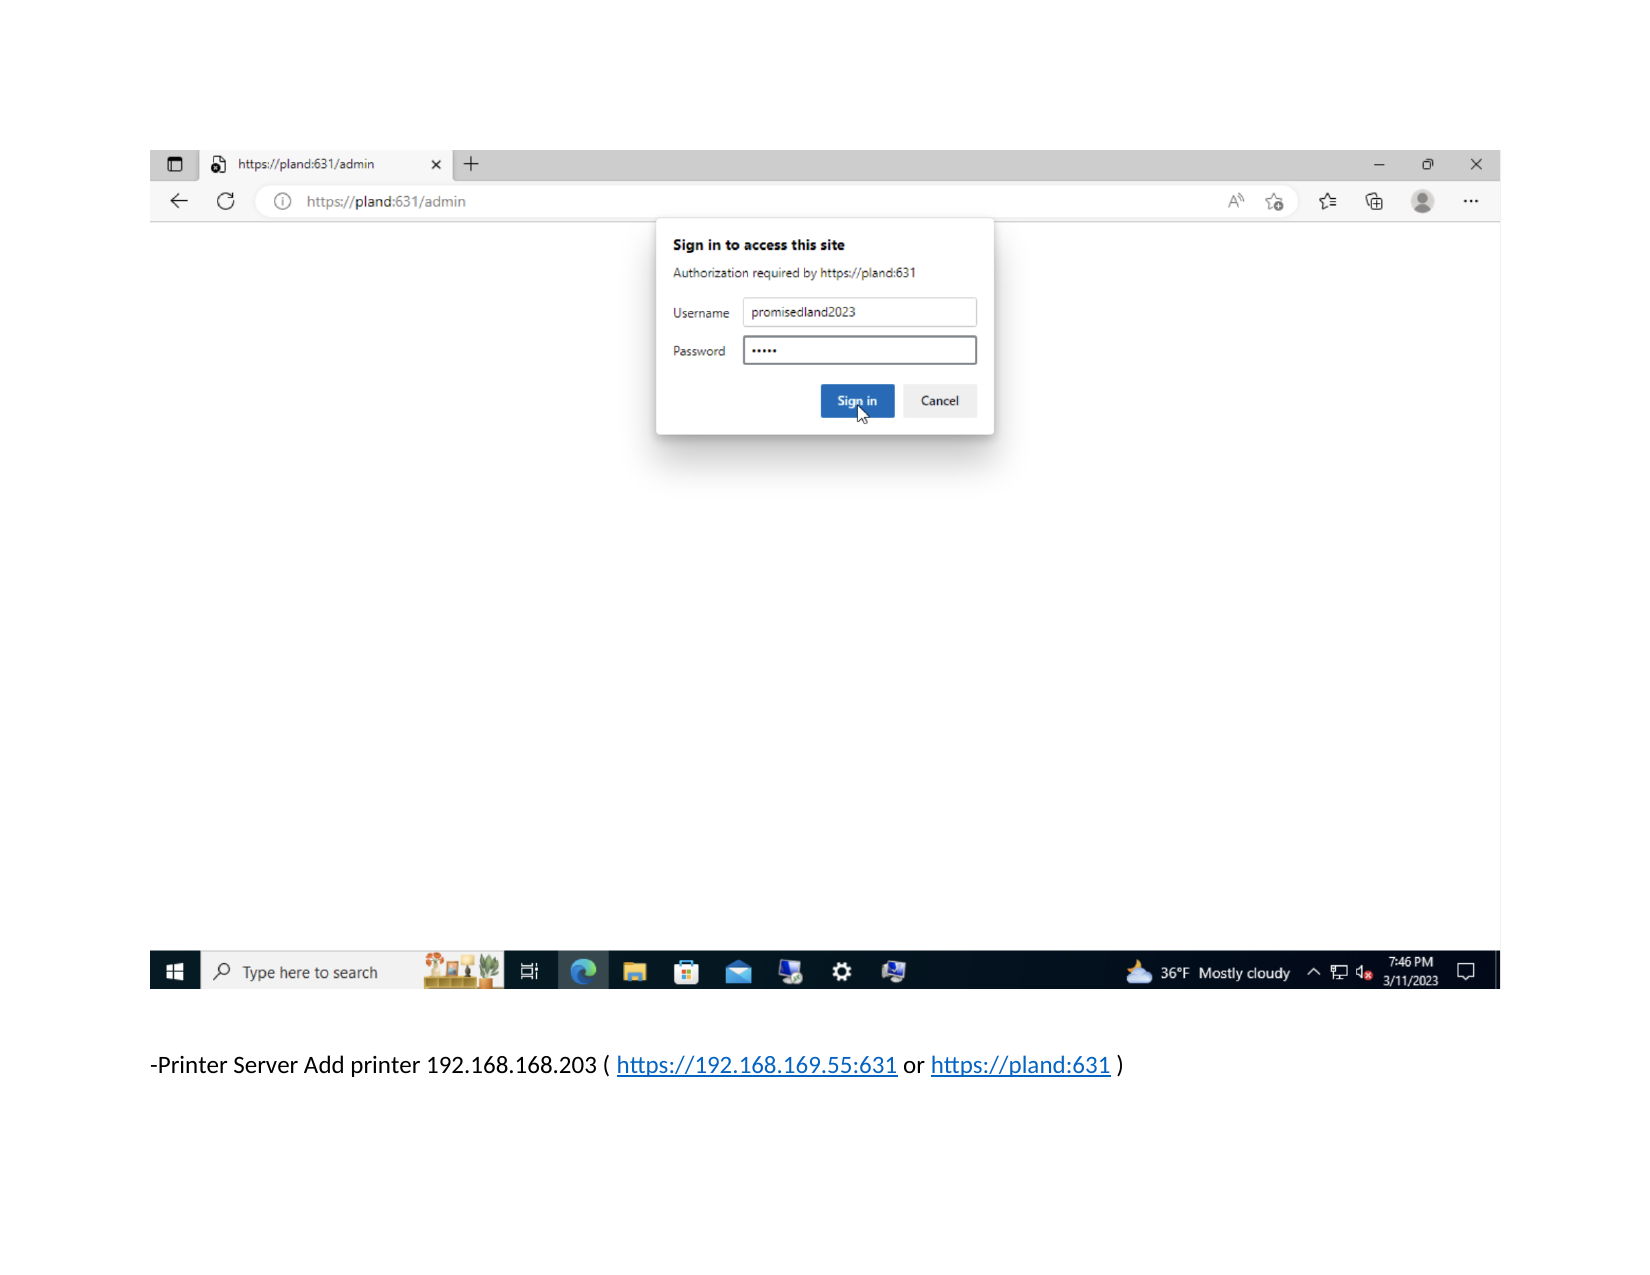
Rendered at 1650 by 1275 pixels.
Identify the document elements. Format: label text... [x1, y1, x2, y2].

text -Printer Server Add printer 192.168.168.203 ( https://192.168.169.55:631 or https://pland:631 ) [150, 1049, 1500, 1080]
picture [150, 150, 1500, 989]
